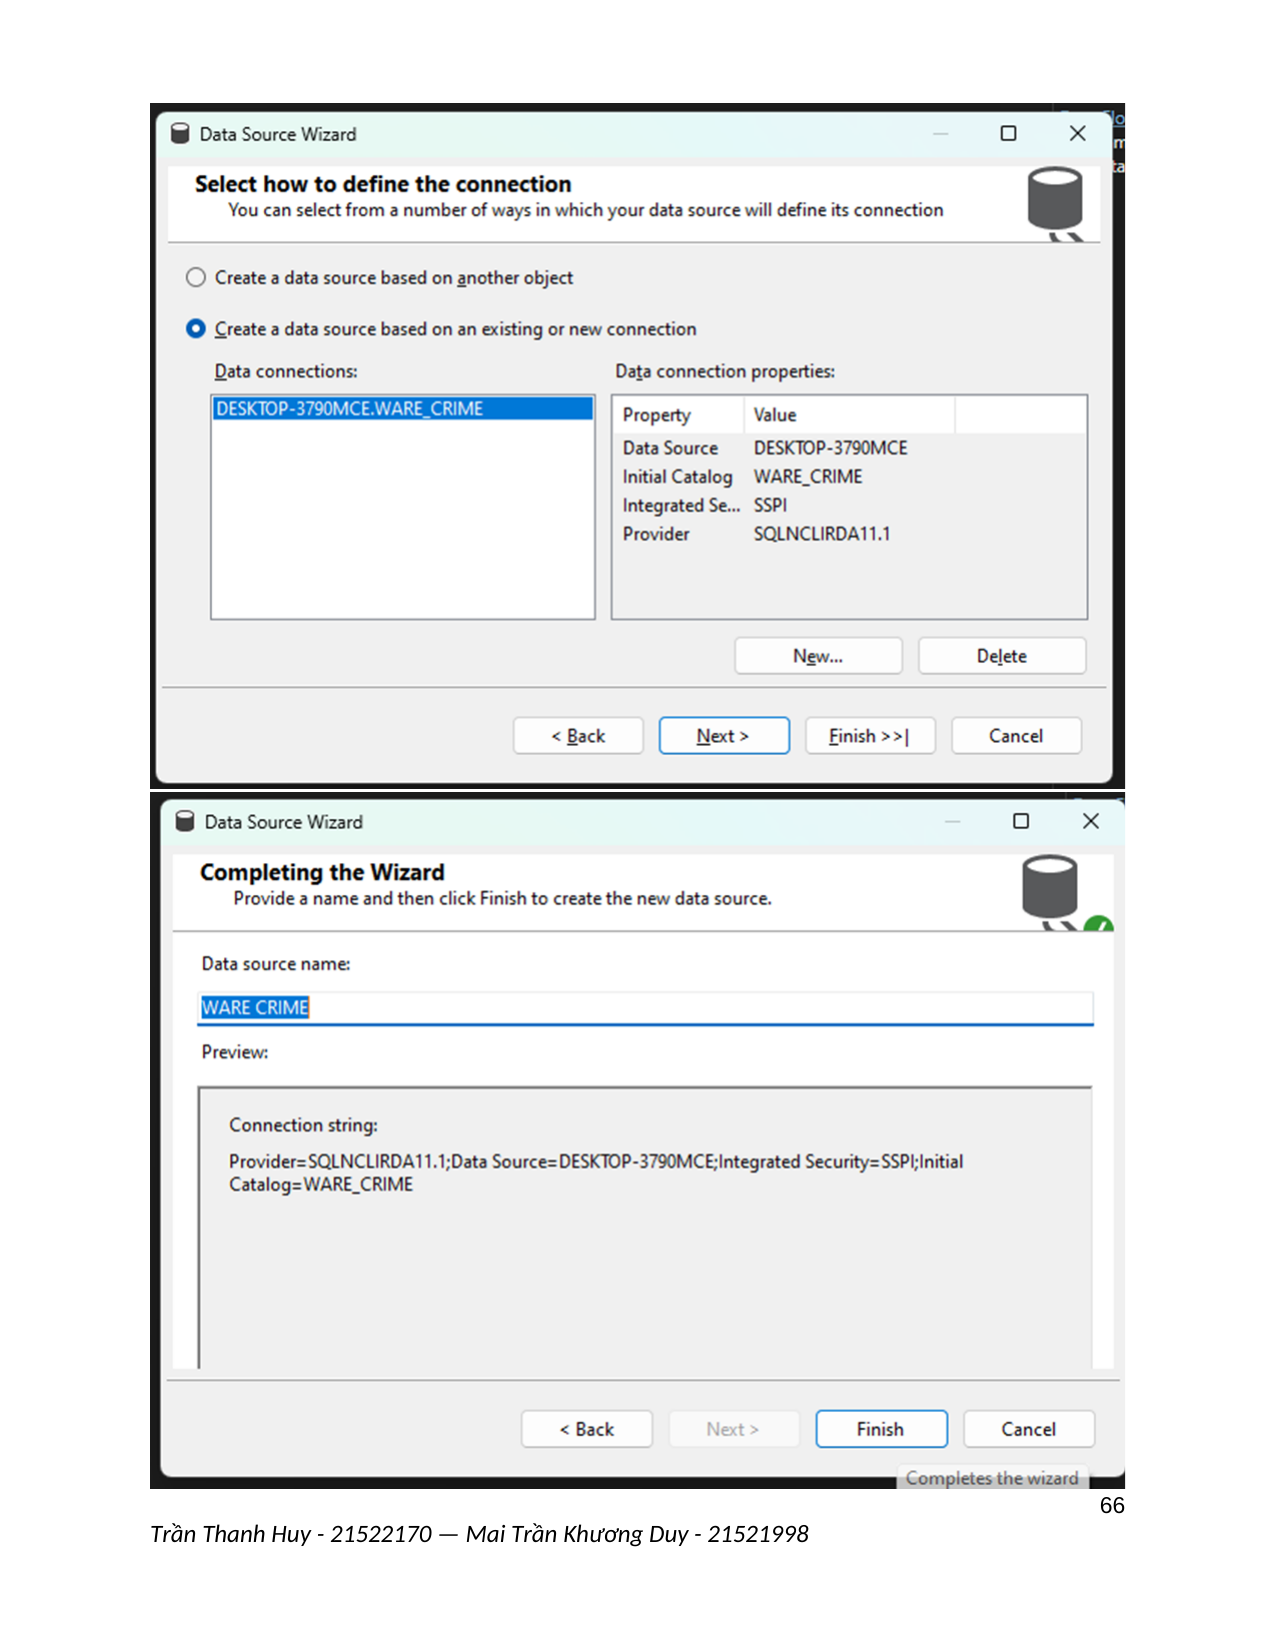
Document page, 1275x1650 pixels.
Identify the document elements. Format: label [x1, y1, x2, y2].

picture [150, 103, 1125, 789]
picture [150, 792, 1125, 1489]
